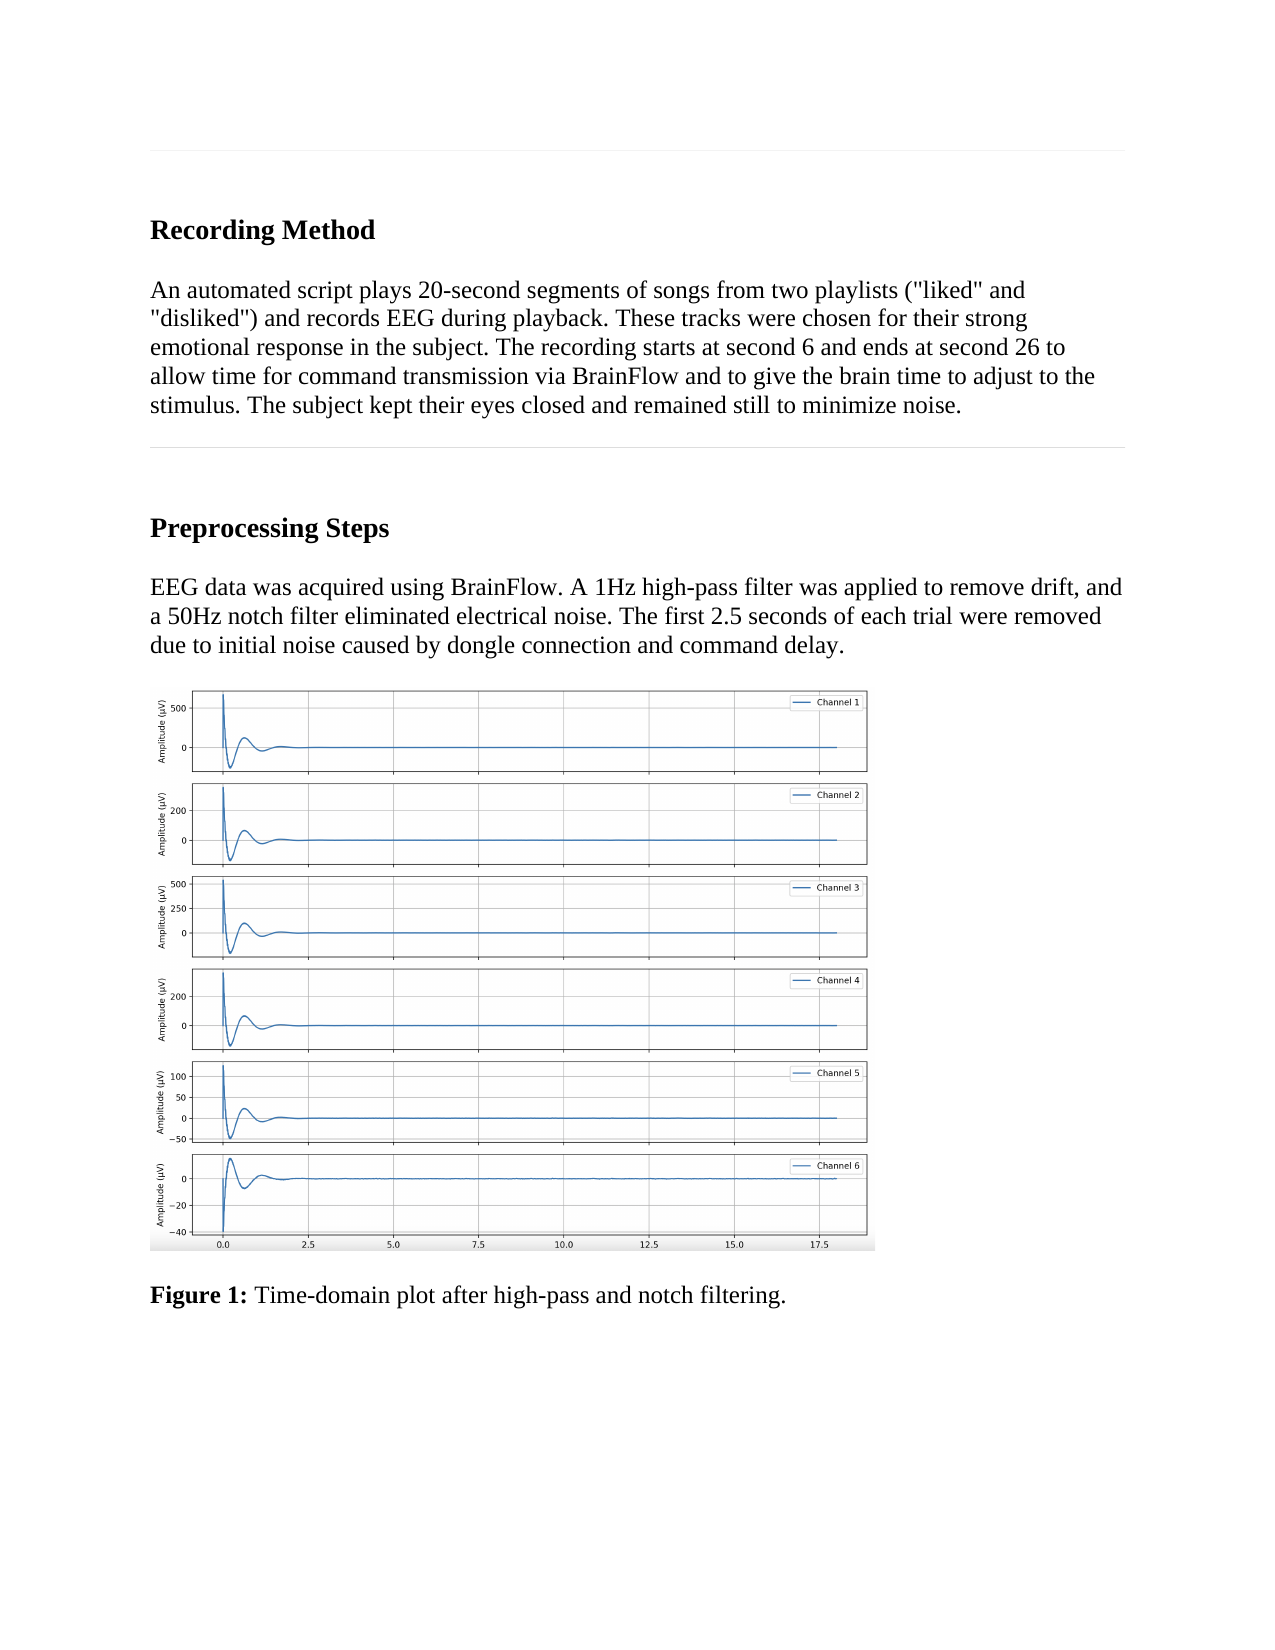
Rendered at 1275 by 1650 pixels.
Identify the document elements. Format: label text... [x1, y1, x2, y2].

text Recording Method [150, 213, 1125, 246]
text An automated script plays 20-second segments of songs from two playlists ("liked" and "disliked") and records EEG during playback. These tracks were chosen for their strong emotional response in the subject. The recording starts at second 6 and ends at second 26 to allow time for command transmission via BrainFlow and to give the brain time to adjust to the stimulus. The subject kept their eyes closed and remained still to minimize noise. [150, 275, 1125, 418]
text EEG data was acquired using BrainFlow. A 1Hz high-pass filter was applied to remove drift, and a 50Hz notch filter eliminated electrical noise. The first 2.5 seconds of each trial were removed due to initial noise caused by dongle connection and command delay. [150, 572, 1125, 659]
text Figure 1: Time-domain plot after high-pass and notch filtering. [150, 1280, 1125, 1309]
text Preprocessing Steps [150, 511, 1125, 543]
picture [150, 687, 876, 1251]
